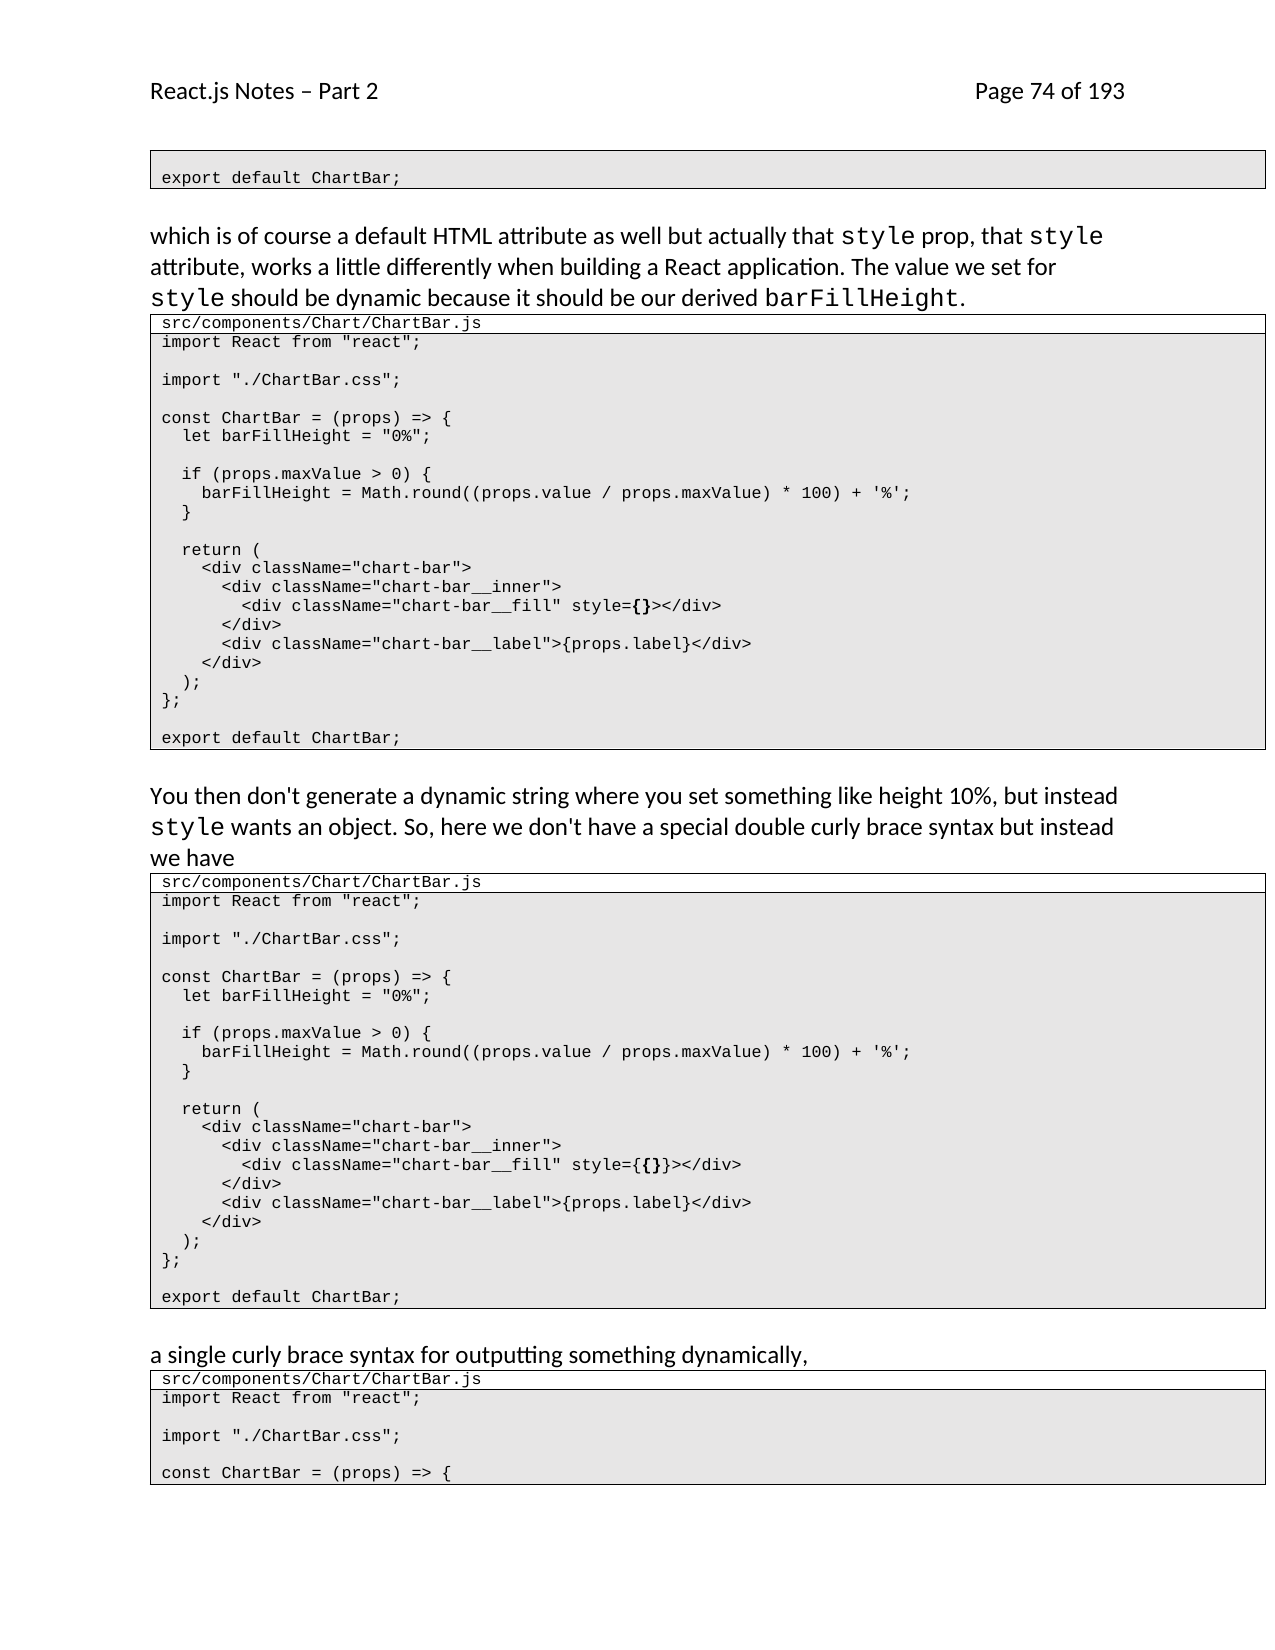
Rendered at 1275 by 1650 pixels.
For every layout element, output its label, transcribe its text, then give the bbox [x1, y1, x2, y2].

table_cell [151, 151, 1265, 188]
text which is of course a default HTML attribute as well but actually that style prop, that style attribute, works a little differently when building a React application. The value we set for style should be dynamic because it should be our derived barFillHeight. [150, 220, 1125, 314]
table_header src/components/Chart/ChartBar.js [151, 874, 1265, 892]
table_header src/components/Chart/ChartBar.js [151, 1371, 1265, 1389]
table_header src/components/Chart/ChartBar.js [151, 315, 1265, 333]
table_cell import React from "react"; import "./ChartBar.css"; const ChartBar = (props) => { let barFillHeight = "0%"; if (props.maxValue > 0) { barFillHeight = Math.round((props.value / props.maxValue) * 100) + '%'; } return ( <div className="chart-bar"> <div className="chart-bar__inner"> <div className="chart-bar__fill" style={}></div> </div> <div className="chart-bar__label">{props.label}</div> </div> ); }; export default ChartBar; [151, 334, 1265, 748]
text You then don't generate a dynamic string where you set something like height 10%, but instead style wants an object. So, here we don't have a special double curly brace syntax but instead we have [150, 780, 1125, 873]
text a single curly brace syntax for outputting something dynamically, [150, 1339, 1125, 1370]
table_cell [151, 1390, 1265, 1484]
